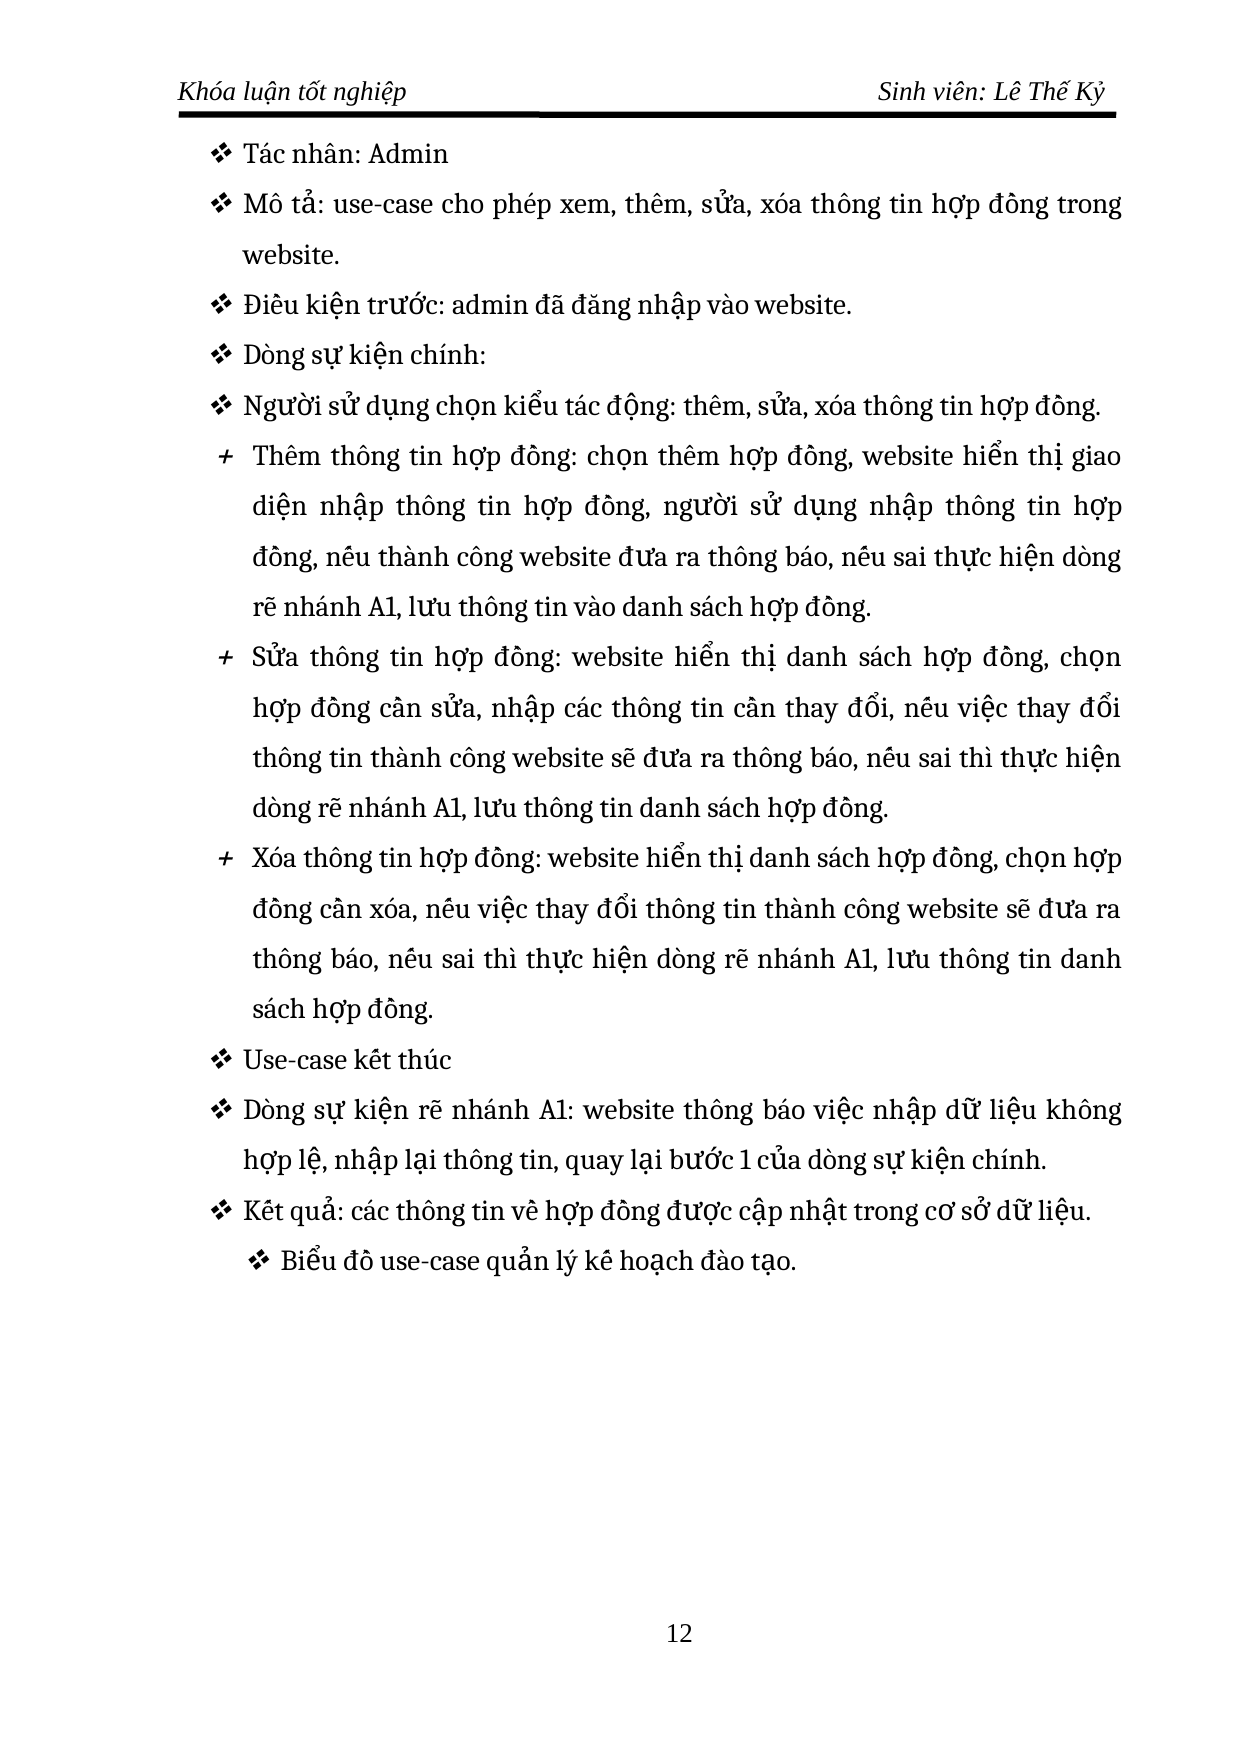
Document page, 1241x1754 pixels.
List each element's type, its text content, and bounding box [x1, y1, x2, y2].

text Mô tả: use-case cho phép xem, thêm, sửa, xóa thông tin hợp đồng trong website. [205, 188, 1122, 271]
list Xóa thông tin hợp đồng: website hiển thị danh sách hợp đồng, chọn hợp đồng cần xóa, nếu việc thay đổi thông tin thành công website sẽ đưa ra thông báo, nếu sai thì thực hiện dòng rẽ nhánh A1, lưu thông tin danh sách hợp đồng. [215, 842, 1122, 1026]
list Sửa thông tin hợp đồng: website hiển thị danh sách hợp đồng, chọn hợp đồng cần sửa, nhập các thông tin cần thay đổi, nếu việc thay đổi thông tin thành công website sẽ đưa ra thông báo, nếu sai thì thực hiện dòng rẽ nhánh A1, lưu thông tin danh sách hợp đồng. [215, 640, 1122, 825]
text Dòng sự kiện chính: [205, 338, 1122, 372]
text Tác nhân: Admin [205, 137, 1122, 171]
list Thêm thông tin hợp đồng: chọn thêm hợp đồng, website hiển thị giao diện nhập thông tin hợp đồng, người sử dụng nhập thông tin hợp đồng, nếu thành công website đưa ra thông báo, nếu sai thực hiện dòng rẽ nhánh A1, lưu thông tin vào danh sách hợp đồng. [215, 439, 1122, 624]
list Biểu đồ use-case quản lý kế hoạch đào tạo. [243, 1244, 1122, 1278]
text Kết quả: các thông tin về hợp đồng được cập nhật trong cơ sở dữ liệu. [205, 1194, 1122, 1227]
text Điều kiện trước: admin đã đăng nhập vào website. [205, 288, 1122, 322]
text Use-case kết thúc [205, 1043, 1122, 1076]
text Người sử dụng chọn kiểu tác động: thêm, sửa, xóa thông tin hợp đồng. [205, 389, 1122, 422]
text Dòng sự kiện rẽ nhánh A1: website thông báo việc nhập dữ liệu không hợp lệ, nhập lại thông tin, quay lại bước 1 của dòng sự kiện chính. [205, 1093, 1122, 1177]
